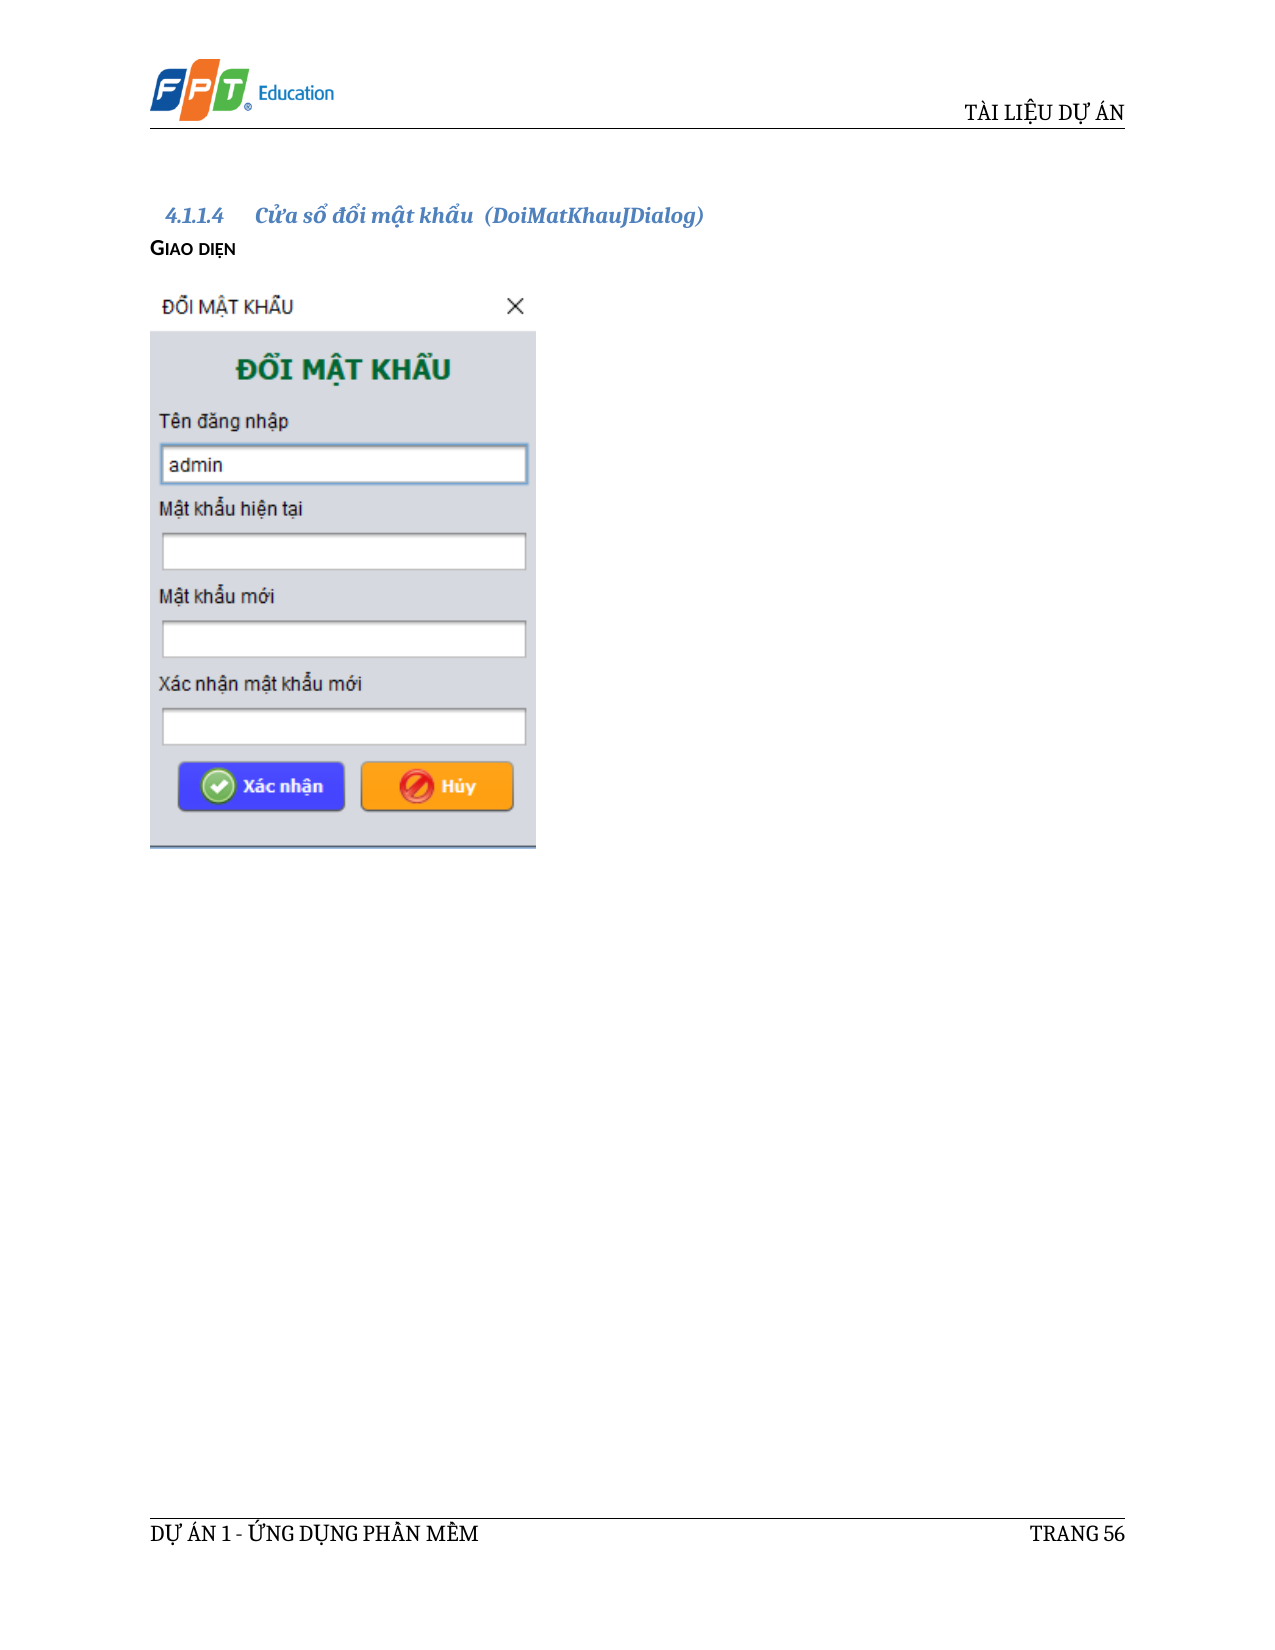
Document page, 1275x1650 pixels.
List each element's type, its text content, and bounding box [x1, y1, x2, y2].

subtitle Cửa sổ đổi mật khẩu (DoiMatKhauJDialog) [165, 203, 1125, 229]
text Giao diện [150, 233, 1125, 261]
picture [150, 286, 536, 849]
picture [150, 59, 336, 121]
